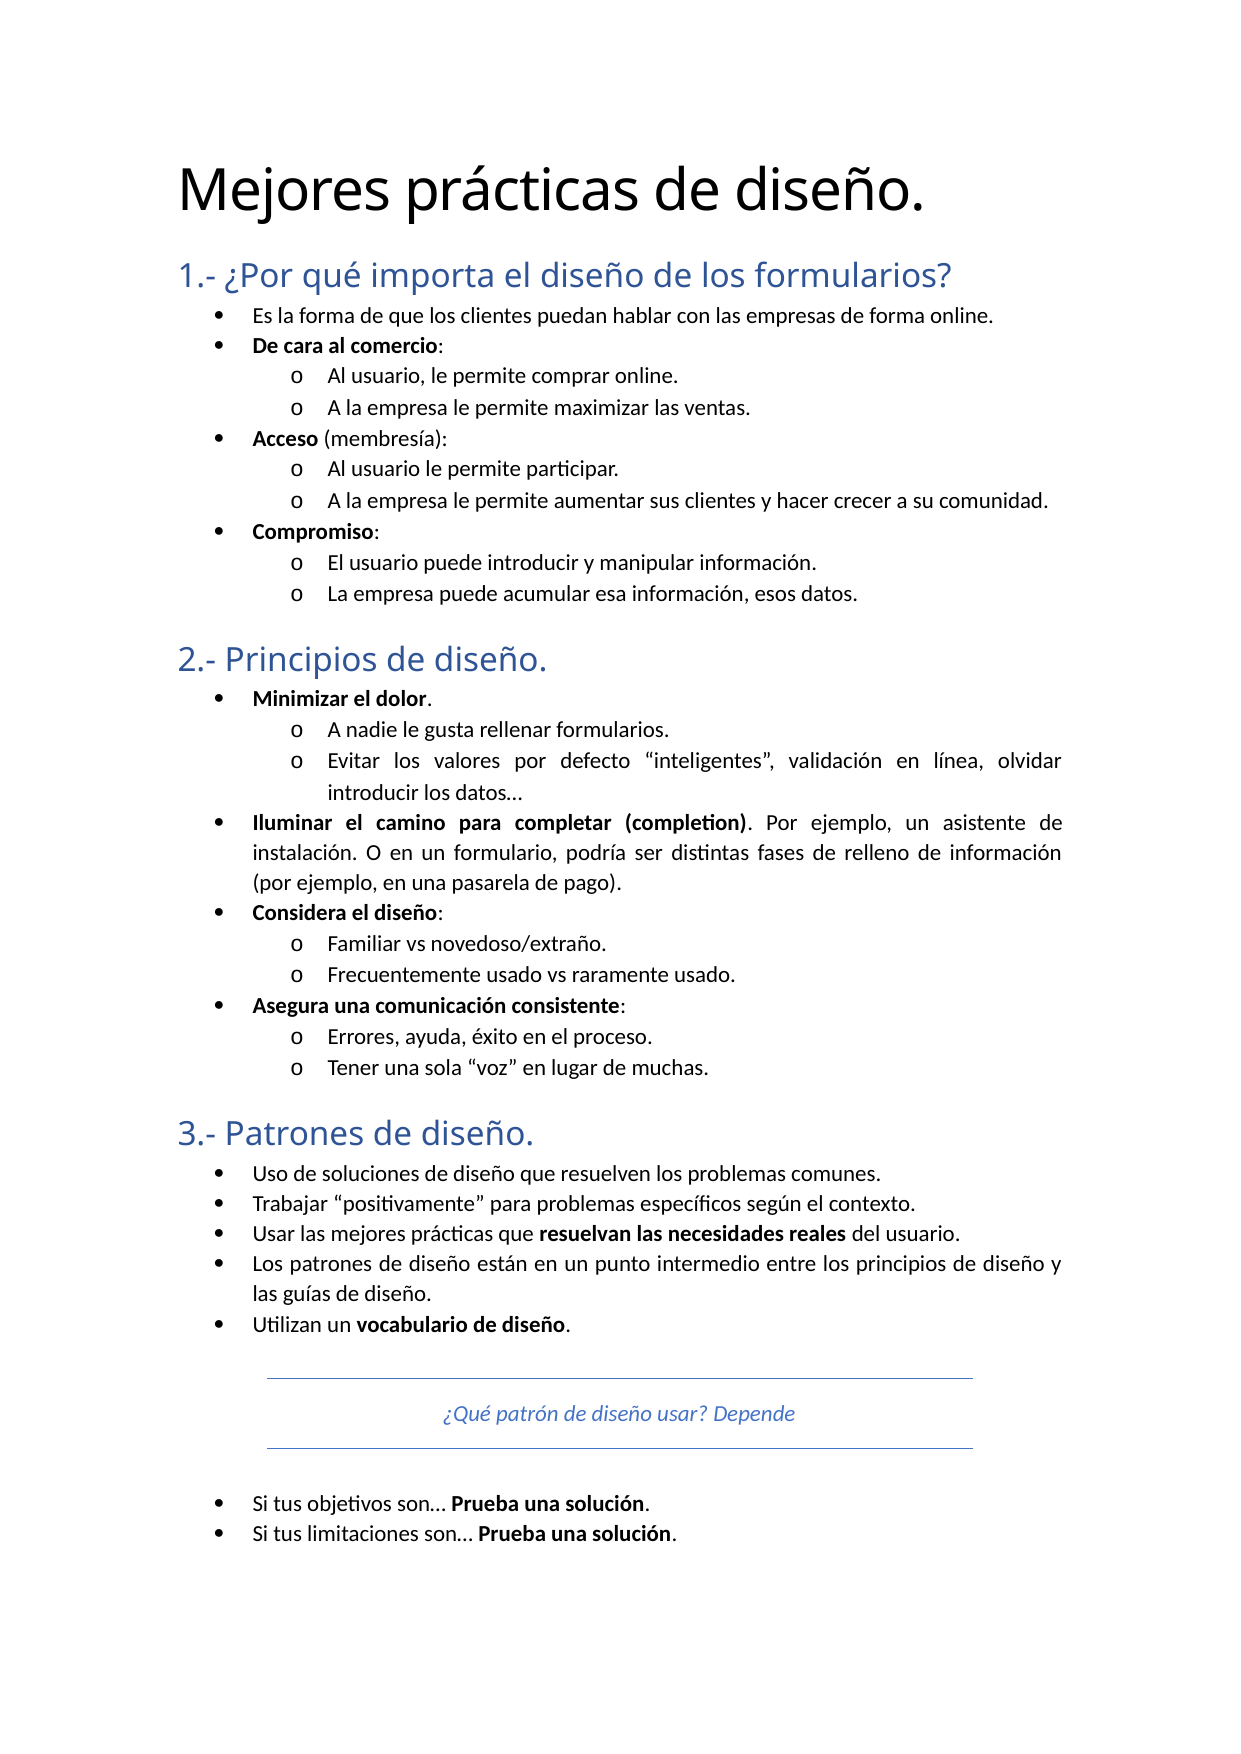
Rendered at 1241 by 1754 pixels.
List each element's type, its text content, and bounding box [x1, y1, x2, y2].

list Si tus limitaciones son… Prueba una solución. [215, 1519, 1063, 1547]
list A la empresa le permite aumentar sus clientes y hacer crecer a su comunidad. [290, 486, 1063, 515]
list Asegura una comunicación consistente: [215, 992, 1063, 1019]
text ¿Qué patrón de diseño usar? Depende [267, 1379, 973, 1448]
list Considera el diseño: [215, 898, 1063, 926]
list Iluminar el camino para completar (completion). Por ejemplo, un asistente de instalación. O en un formulario, podría ser distintas fases de relleno de información (por ejemplo, en una pasarela de pago). [215, 808, 1063, 896]
list Frecuentemente usado vs raramente usado. [290, 960, 1063, 989]
list Usar las mejores prácticas que resuelvan las necesidades reales del usuario. [215, 1219, 1063, 1247]
list Acceso (membresía): [215, 424, 1063, 452]
list Evitar los valores por defecto “inteligentes”, validación en línea, olvidar introducir los datos… [290, 746, 1063, 806]
list Compromiso: [215, 517, 1063, 546]
list De cara al comercio: [215, 331, 1063, 359]
list Minimizar el dolor. [215, 684, 1063, 713]
list Los patrones de diseño están en un punto intermedio entre los principios de diseño y las guías de diseño. [215, 1249, 1063, 1307]
list Trabajar “positivamente” para problemas específicos según el contexto. [215, 1189, 1063, 1217]
list Al usuario le permite participar. [290, 454, 1063, 484]
list La empresa puede acumular esa información, esos datos. [290, 579, 1063, 608]
list A la empresa le permite maximizar las ventas. [290, 393, 1063, 422]
title Mejores prácticas de diseño. [177, 148, 1063, 227]
list Familiar vs novedoso/extraño. [290, 929, 1063, 958]
list Utilizan un vocabulario de diseño. [215, 1310, 1063, 1338]
subtitle 3.- Patrones de diseño. [177, 1110, 1063, 1155]
list El usuario puede introducir y manipular información. [290, 548, 1063, 577]
list Tener una sola “voz” en lugar de muchas. [290, 1053, 1063, 1082]
list Si tus objetivos son… Prueba una solución. [215, 1489, 1063, 1517]
list Errores, ayuda, éxito en el proceso. [290, 1022, 1063, 1051]
list Es la forma de que los clientes puedan hablar con las empresas de forma online. [215, 301, 1063, 329]
subtitle 1.- ¿Por qué importa el diseño de los formularios? [177, 252, 1063, 297]
subtitle 2.- Principios de diseño. [177, 636, 1063, 681]
list Al usuario, le permite comprar online. [290, 361, 1063, 391]
list A nadie le gusta rellenar formularios. [290, 715, 1063, 744]
list Uso de soluciones de diseño que resuelven los problemas comunes. [215, 1159, 1063, 1187]
